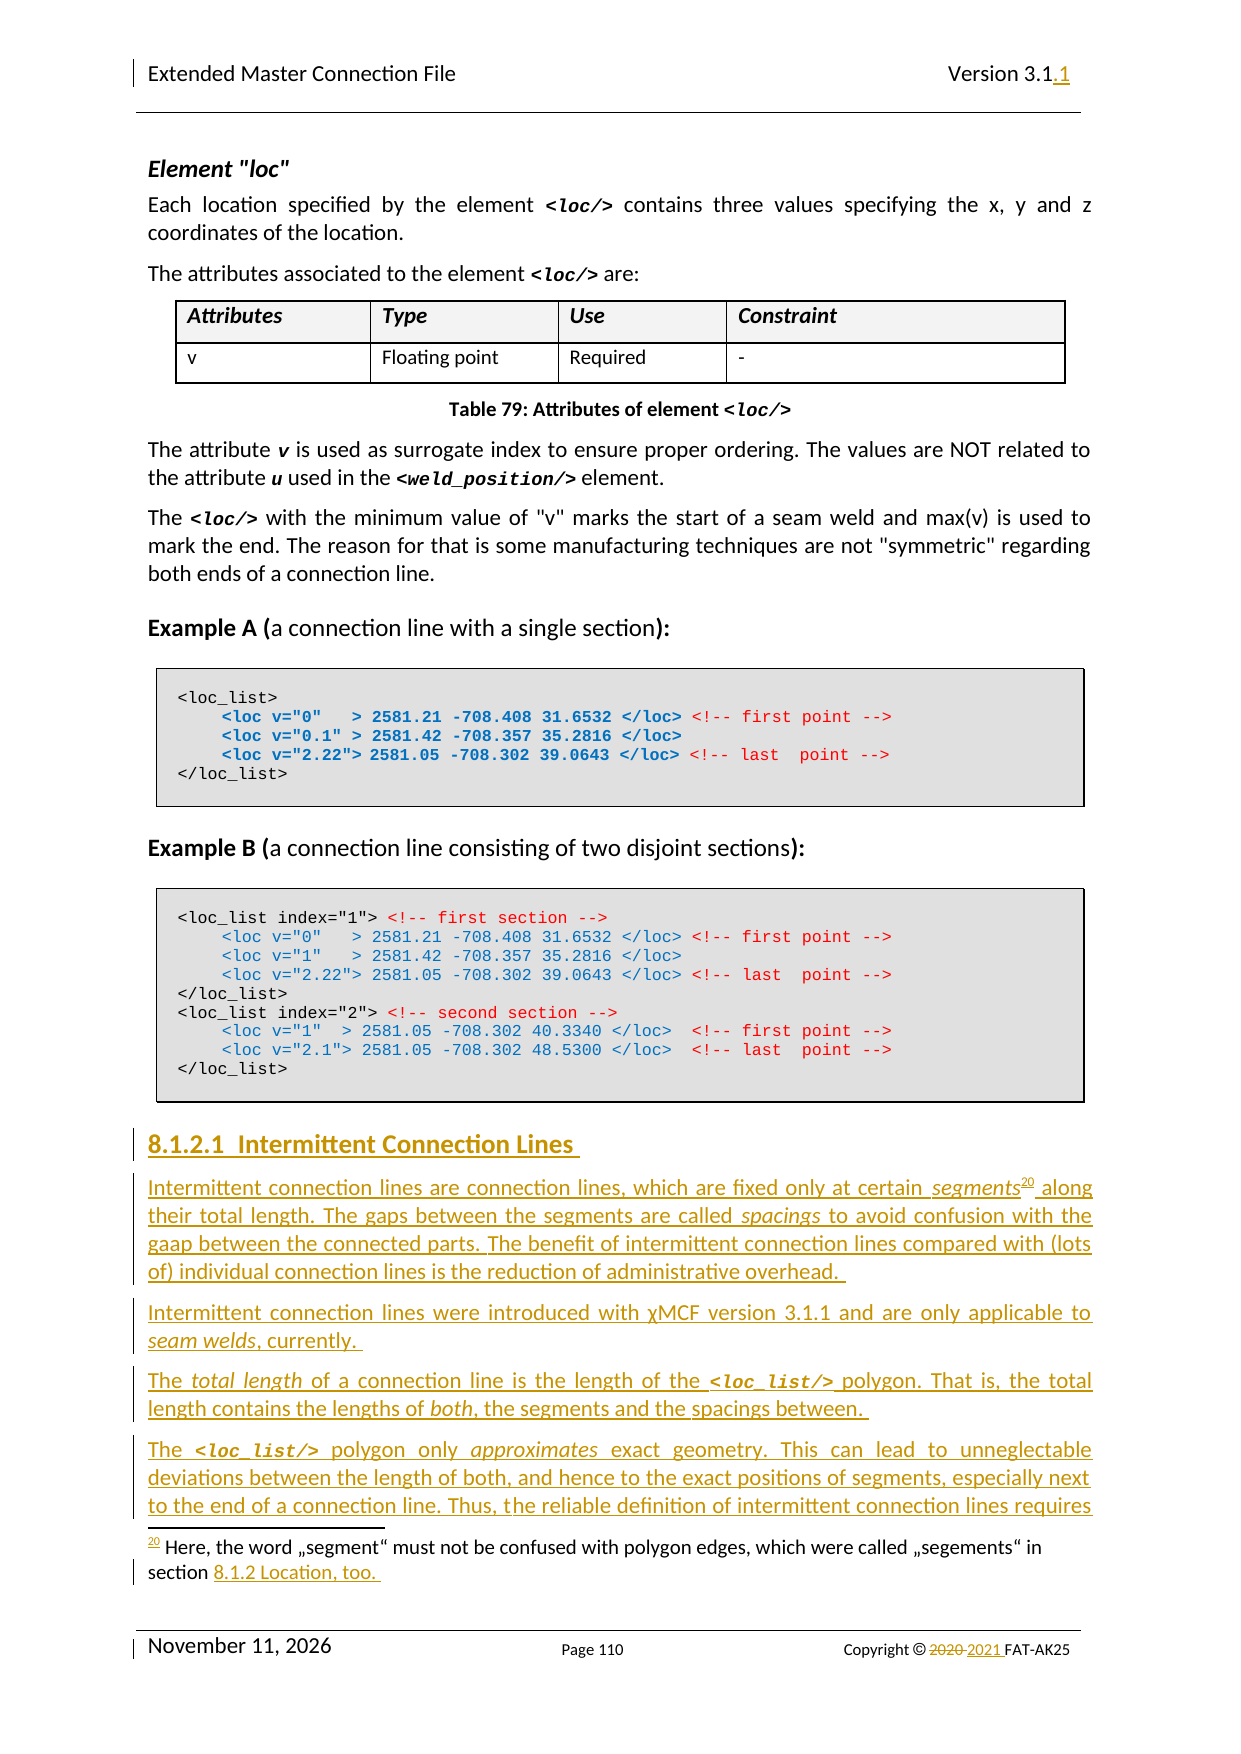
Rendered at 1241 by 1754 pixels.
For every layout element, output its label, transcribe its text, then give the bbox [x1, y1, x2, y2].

text </loc_list> [157, 982, 1083, 1001]
subtitle Element "loc" [148, 154, 1092, 184]
text <loc v="2.1"> 2581.05 -708.302 48.5300 </loc> <!-- last point --> [157, 1039, 1083, 1058]
text <loc_list> [157, 687, 1083, 706]
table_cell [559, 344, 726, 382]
text Example A (a connection line with a single section): [148, 613, 1092, 643]
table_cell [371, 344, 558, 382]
text Example B (a connection line consisting of two disjoint sections): [148, 832, 1092, 863]
text <loc_list index="2"> <!-- second section --> [157, 1001, 1083, 1020]
text <loc v="1" > 2581.05 -708.302 40.3340 </loc> <!-- first point --> [157, 1020, 1083, 1039]
text </loc_list> [157, 762, 1083, 781]
text Each location specified by the element <loc/> contains three values specifying the x, y and z coordinates of the location. [148, 190, 1092, 246]
text <loc v="1" > 2581.42 -708.357 35.2816 </loc> [157, 944, 1083, 963]
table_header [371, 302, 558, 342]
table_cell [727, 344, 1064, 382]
text <loc v="2.22"> 2581.05 -708.302 39.0643 </loc> <!-- last point --> [157, 963, 1083, 982]
text The attributes associated to the element <loc/> are: [148, 259, 1092, 287]
text </loc_list> [157, 1058, 1083, 1076]
text The attribute v is used as surrogate index to ensure proper ordering. The values are NOT related to the attribute u used in the <weld_position/> element. [148, 435, 1092, 491]
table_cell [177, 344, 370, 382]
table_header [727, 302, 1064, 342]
text The <loc/> with the minimum value of "v" marks the start of a seam weld and max(v) is used to mark the end. The reason for that is some manufacturing techniques are not "symmetric" regarding both ends of a connection line. [148, 503, 1092, 588]
text <loc v="2.22"> 2581.05 -708.302 39.0643 </loc> <!-- last point --> [157, 743, 1083, 762]
text Table 79: Attributes of element <loc/> [148, 397, 1092, 422]
text <loc v="0.1" > 2581.42 -708.357 35.2816 </loc> [157, 725, 1083, 743]
text <loc_list index="1"> <!-- first section --> [157, 907, 1083, 926]
text <loc v="0" > 2581.21 -708.408 31.6532 </loc> <!-- first point --> [157, 706, 1083, 725]
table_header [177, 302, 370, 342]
text <loc v="0" > 2581.21 -708.408 31.6532 </loc> <!-- first point --> [157, 926, 1083, 944]
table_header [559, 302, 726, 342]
